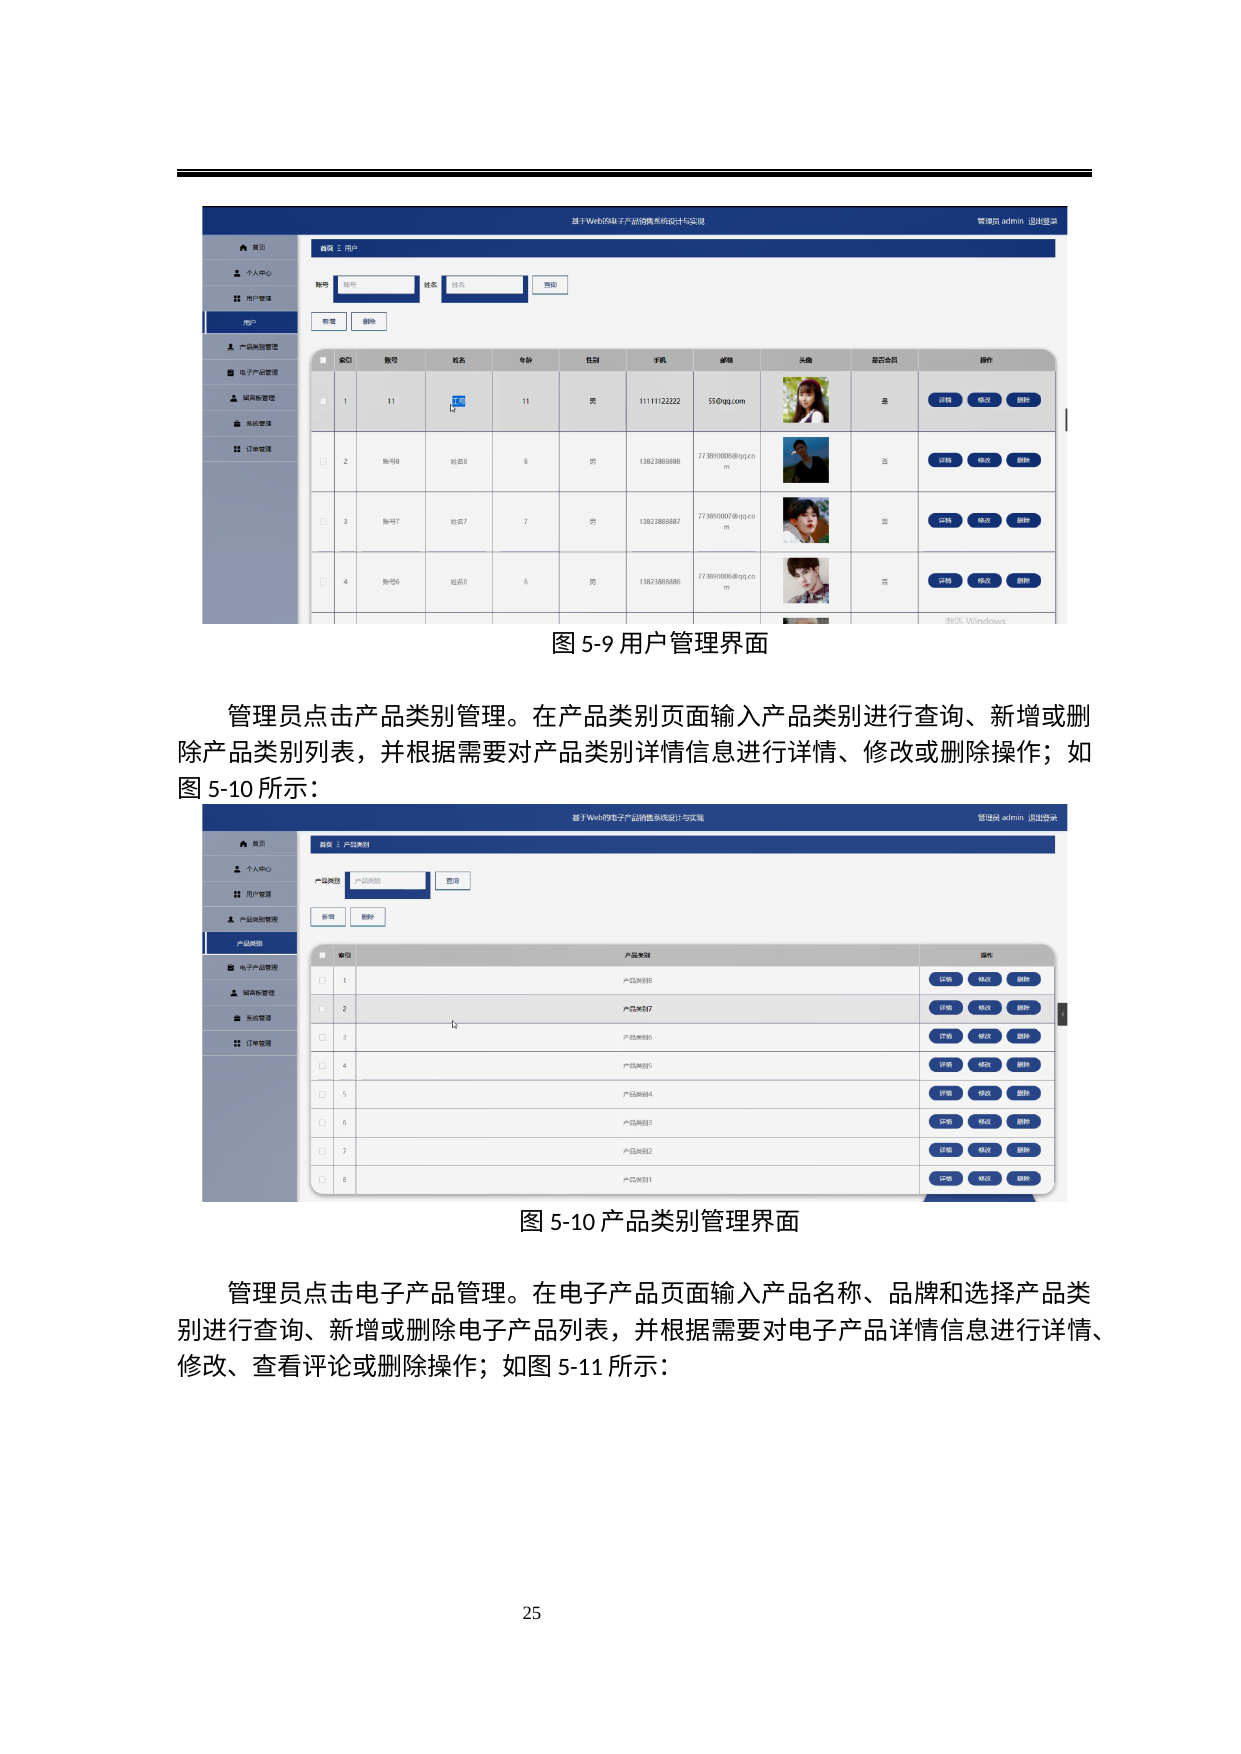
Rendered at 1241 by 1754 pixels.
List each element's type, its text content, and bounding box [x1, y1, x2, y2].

text 管理员点击产品类别管理。在产品类别页面输入产品类别进行查询、新增或删除产品类别列表，并根据需要对产品类别详情信息进行详情、修改或删除操作；如图5-10所示： [177, 696, 1092, 805]
text 图5-10产品类别管理界面 [177, 1202, 1092, 1238]
picture [202, 804, 1068, 1202]
text 管理员点击电子产品管理。在电子产品页面输入产品名称、品牌和选择产品类别进行查询、新增或删除电子产品列表，并根据需要对电子产品详情信息进行详情、修改、查看评论或删除操作；如图5-11所示： [177, 1274, 1092, 1383]
text 图5-9用户管理界面 [177, 624, 1092, 660]
picture [202, 206, 1068, 624]
